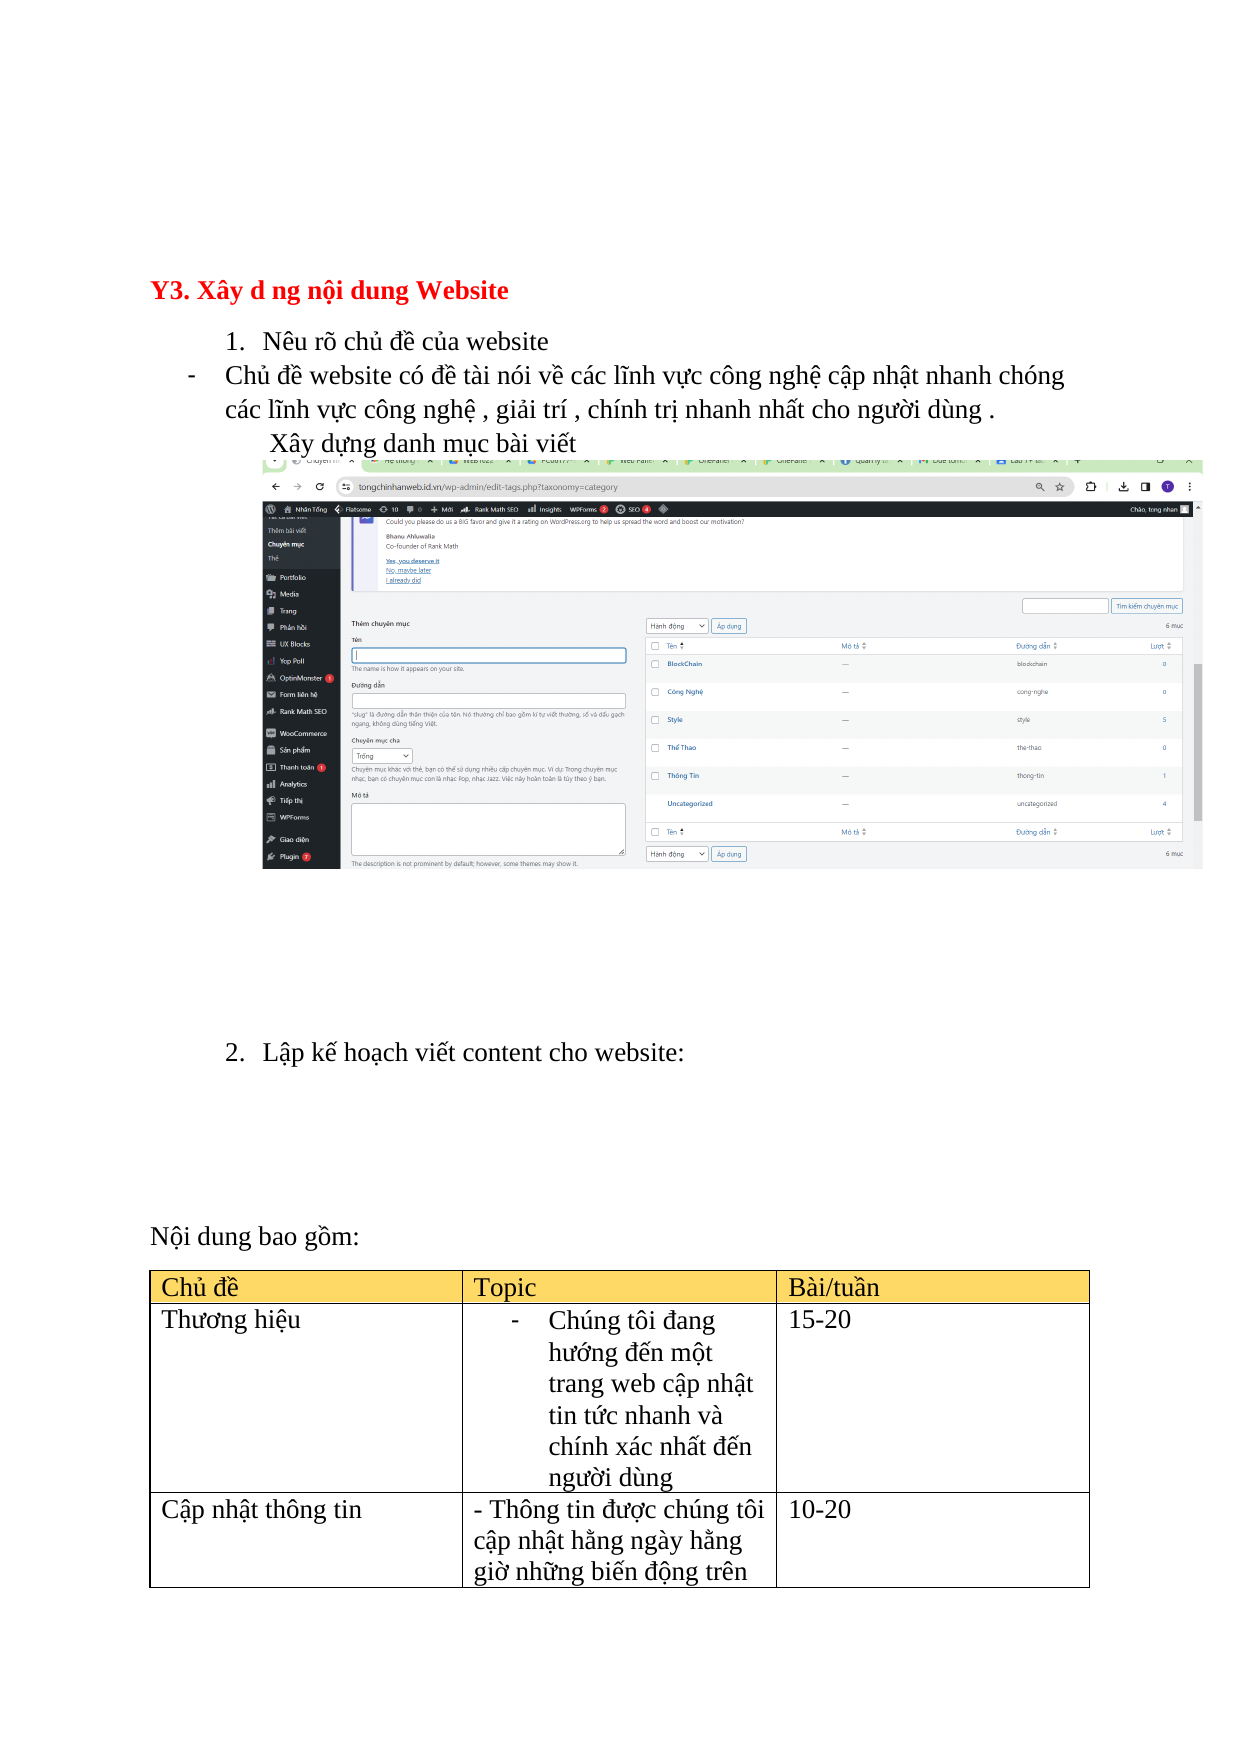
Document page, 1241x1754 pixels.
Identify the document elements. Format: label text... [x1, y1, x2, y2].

table_header Bài/tuần [777, 1271, 1089, 1302]
list Lập kế hoạch viết content cho website: [225, 1036, 1090, 1067]
table_cell 15-20 [777, 1304, 1089, 1492]
table_cell Cập nhật thông tin [151, 1493, 462, 1587]
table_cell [463, 1493, 776, 1587]
table_cell Chúng tôi đang hướng đến một trang web cập nhật tin tức nhanh và chính xác nhất đến người dùng [463, 1304, 776, 1492]
table_header Topic [463, 1271, 776, 1302]
table_cell 10-20 [777, 1493, 1089, 1587]
table_cell Thương hiệu [151, 1304, 462, 1492]
text Nội dung bao gồm: [150, 1220, 1090, 1251]
list Xây dựng danh mục bài viết [262, 427, 1090, 458]
list Nêu rõ chủ đề của website [225, 325, 1090, 356]
picture [262, 460, 1203, 869]
text Y3. Xây d ng nội dung Website [150, 274, 1090, 306]
list Chủ đề website có đề tài nói về các lĩnh vực công nghệ cập nhật nhanh chóng các lĩnh vực công nghệ , giải trí , chính trị nhanh nhất cho người dùng . [187, 358, 1090, 425]
table_header Chủ đề [151, 1271, 462, 1302]
